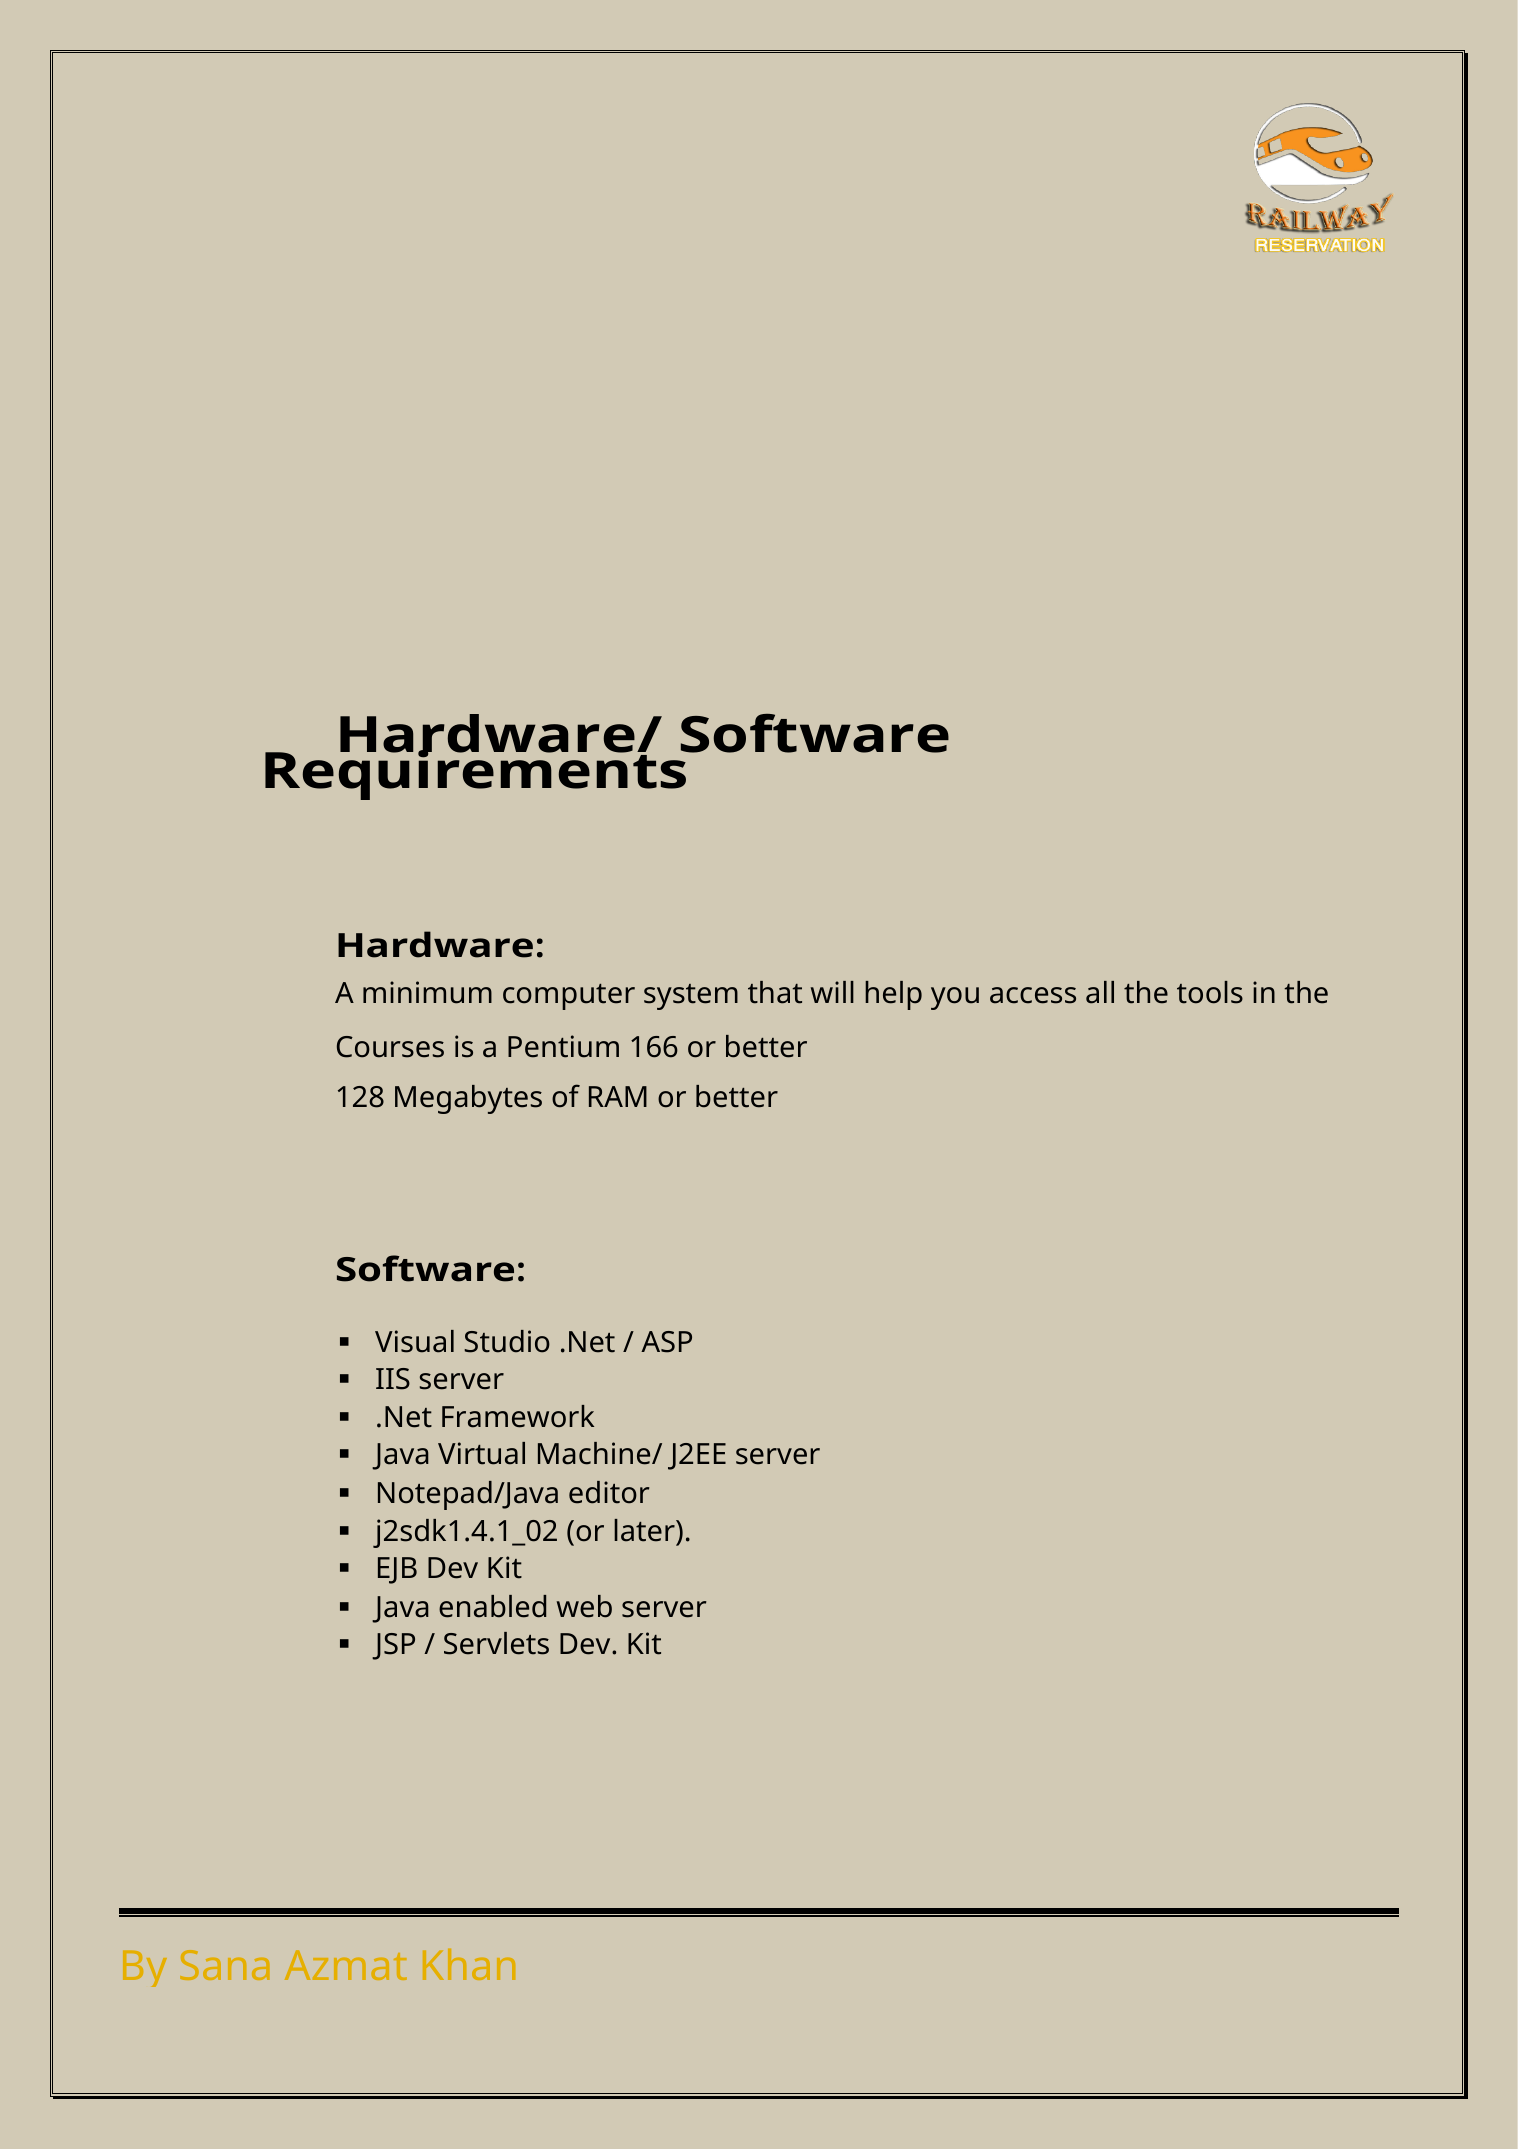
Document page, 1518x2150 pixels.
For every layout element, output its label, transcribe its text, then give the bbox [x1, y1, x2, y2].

text 128 Megabytes of RAM or better [260, 1082, 1364, 1114]
list JSP / Servlets Dev. Kit [337, 1625, 1364, 1662]
list EJB Dev Kit [337, 1548, 1364, 1586]
list .Net Framework [337, 1397, 1364, 1434]
list Java enabled web server [337, 1586, 1364, 1625]
list IIS server [337, 1358, 1364, 1397]
list Notepad/Java editor [337, 1472, 1364, 1511]
text Software: [335, 1261, 1364, 1286]
text A minimum computer system that will help you access all the tools in the [260, 979, 1364, 1010]
picture [1132, 73, 1462, 282]
list Java Virtual Machine/ J2EE server [337, 1434, 1364, 1472]
text Hardware: [335, 938, 1364, 963]
list Visual Studio .Net / ASP [337, 1328, 1364, 1358]
list j2sdk1.4.1_02 (or later). [337, 1511, 1364, 1548]
text Courses is a Pentium 166 or better [260, 1027, 1364, 1066]
text Hardware/ Software Requirements [260, 724, 1364, 796]
